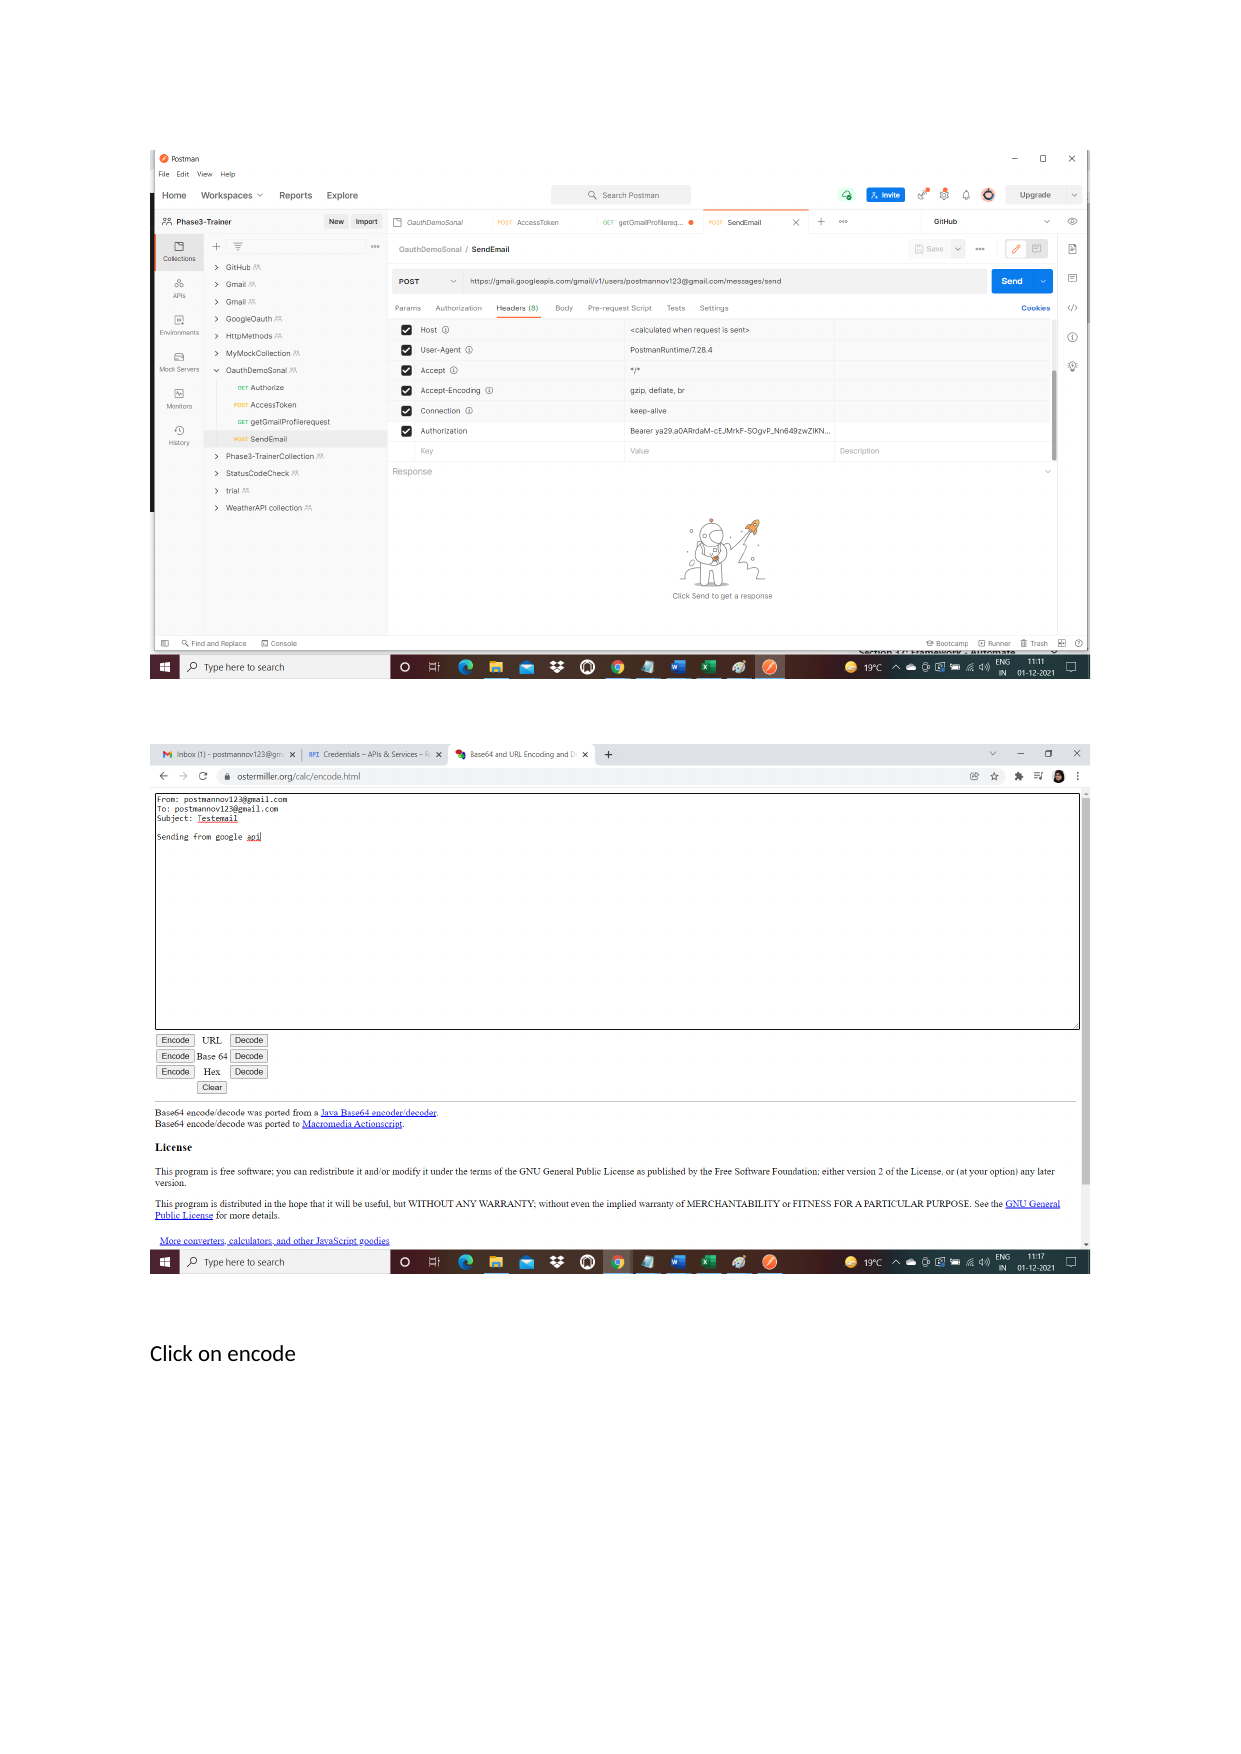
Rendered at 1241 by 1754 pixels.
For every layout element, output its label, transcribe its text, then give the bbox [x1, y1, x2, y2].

picture [150, 744, 1091, 1274]
picture [150, 150, 1091, 679]
text Click on encode [150, 1339, 1090, 1367]
